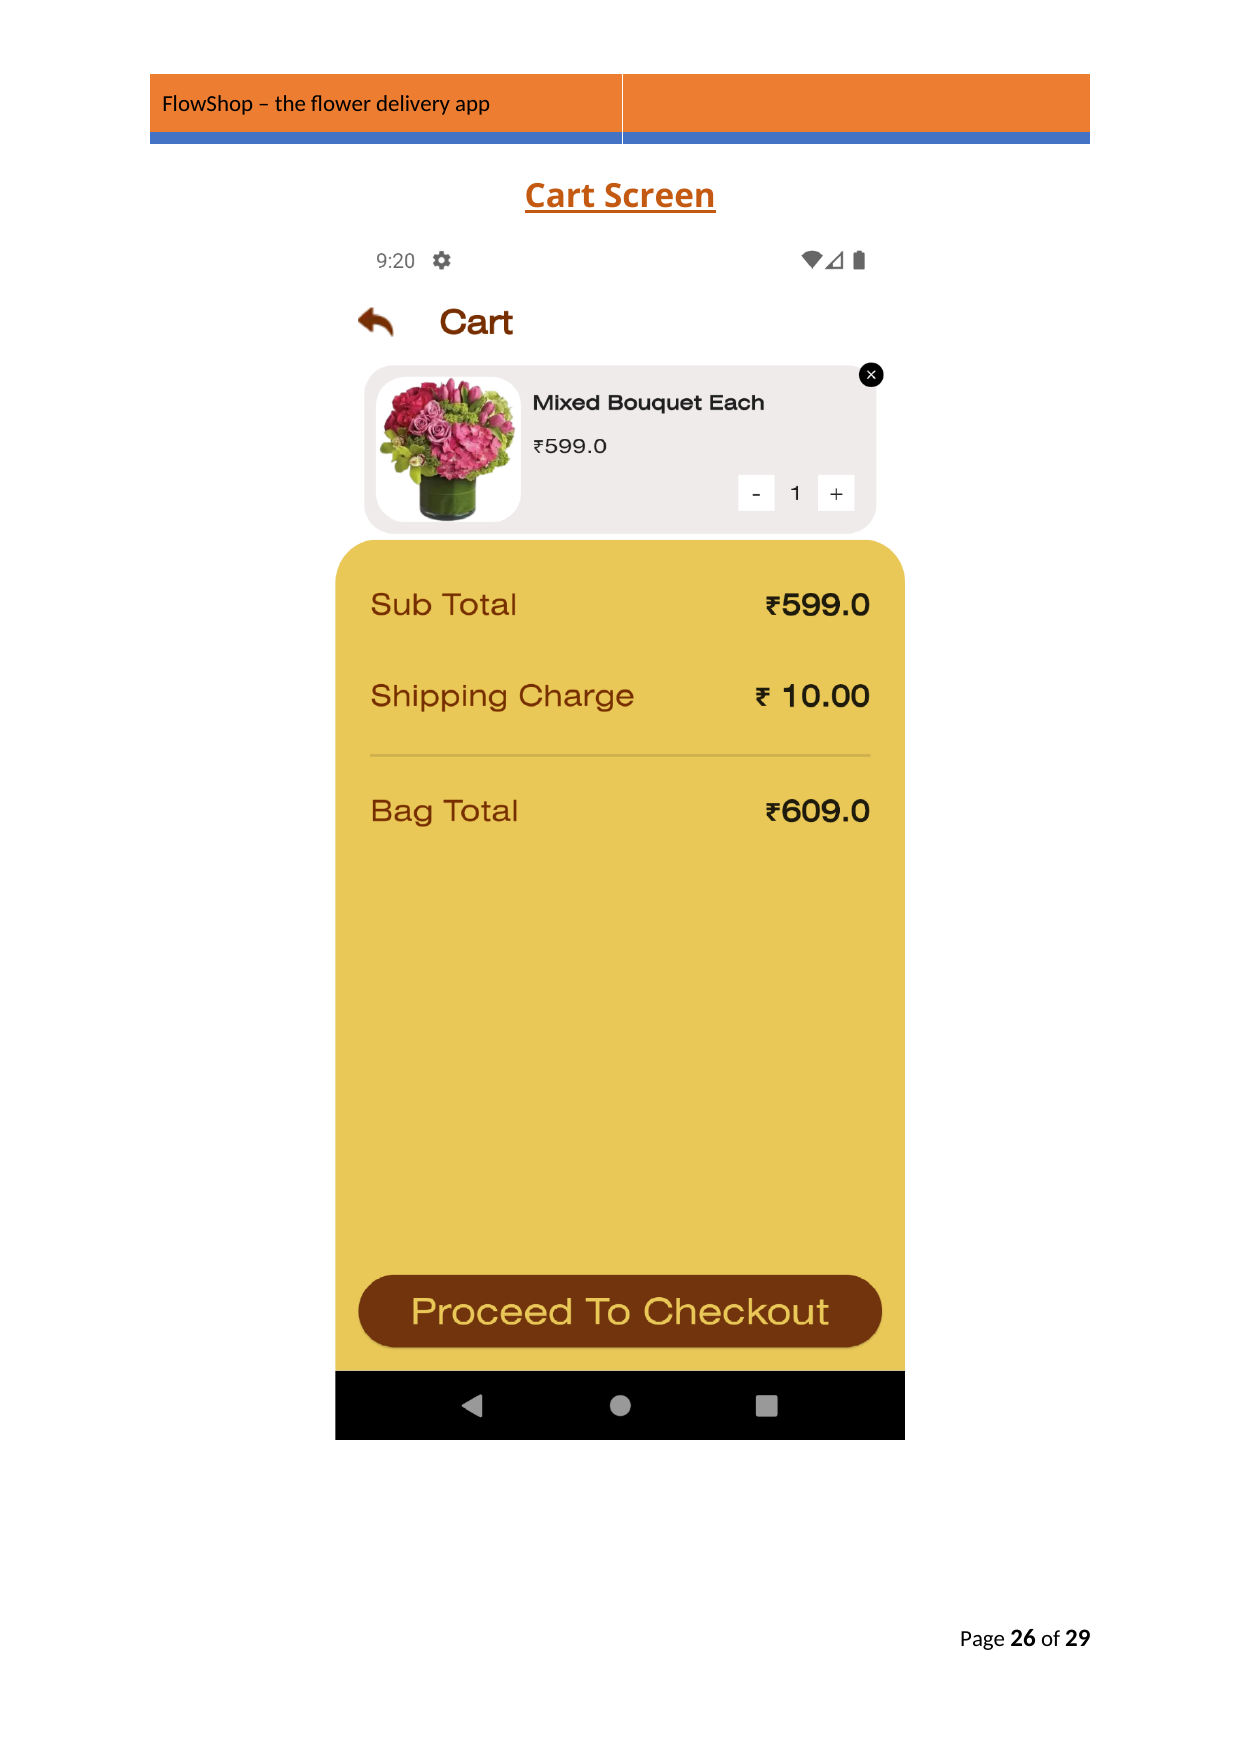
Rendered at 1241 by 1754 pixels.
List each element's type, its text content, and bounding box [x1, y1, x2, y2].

picture [335, 237, 905, 1440]
text Cart Screen [150, 172, 1090, 217]
